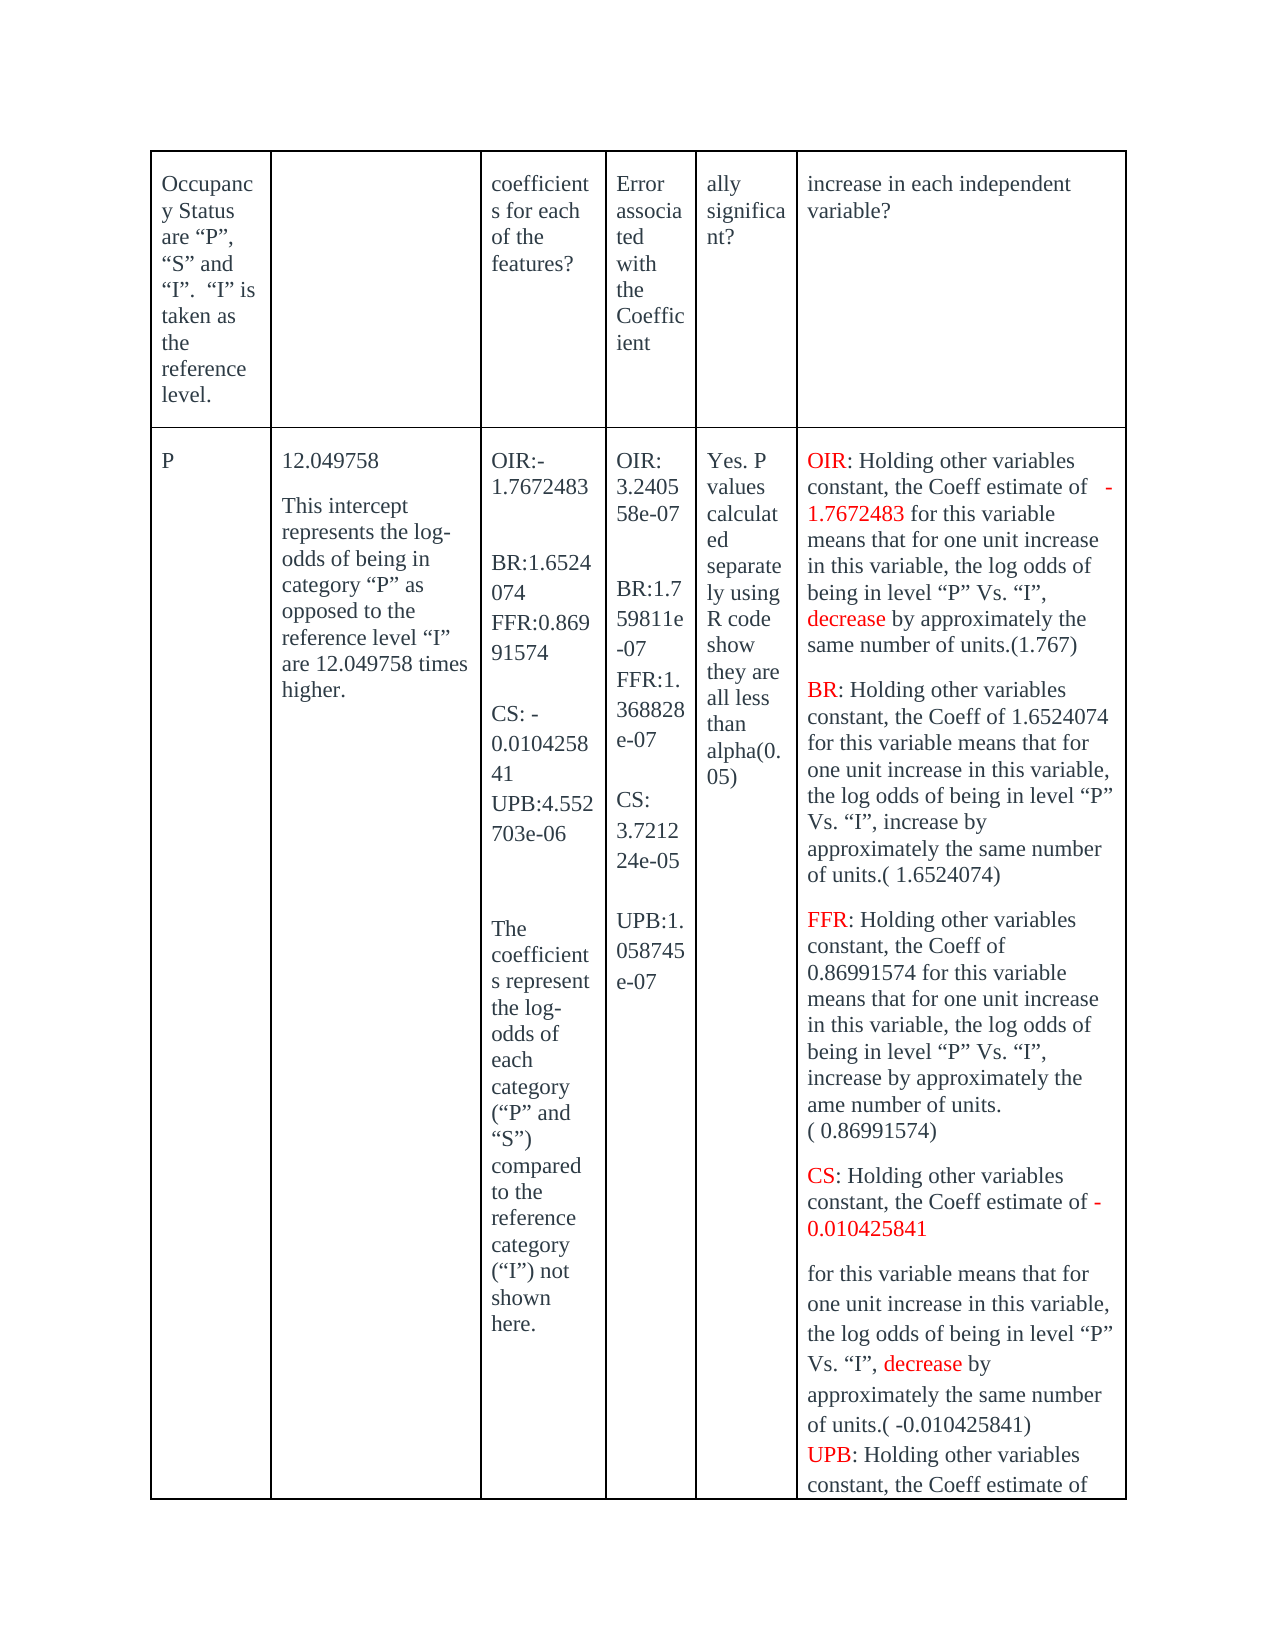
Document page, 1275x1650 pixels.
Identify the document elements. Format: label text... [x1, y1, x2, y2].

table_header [798, 152, 1125, 426]
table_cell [798, 428, 1125, 1498]
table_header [152, 152, 270, 426]
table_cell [607, 428, 695, 1498]
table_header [607, 152, 695, 426]
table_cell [697, 428, 796, 1498]
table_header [482, 152, 605, 426]
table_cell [272, 428, 480, 1498]
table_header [272, 152, 480, 426]
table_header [697, 152, 796, 426]
table_cell P [152, 428, 270, 1498]
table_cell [482, 428, 605, 1498]
